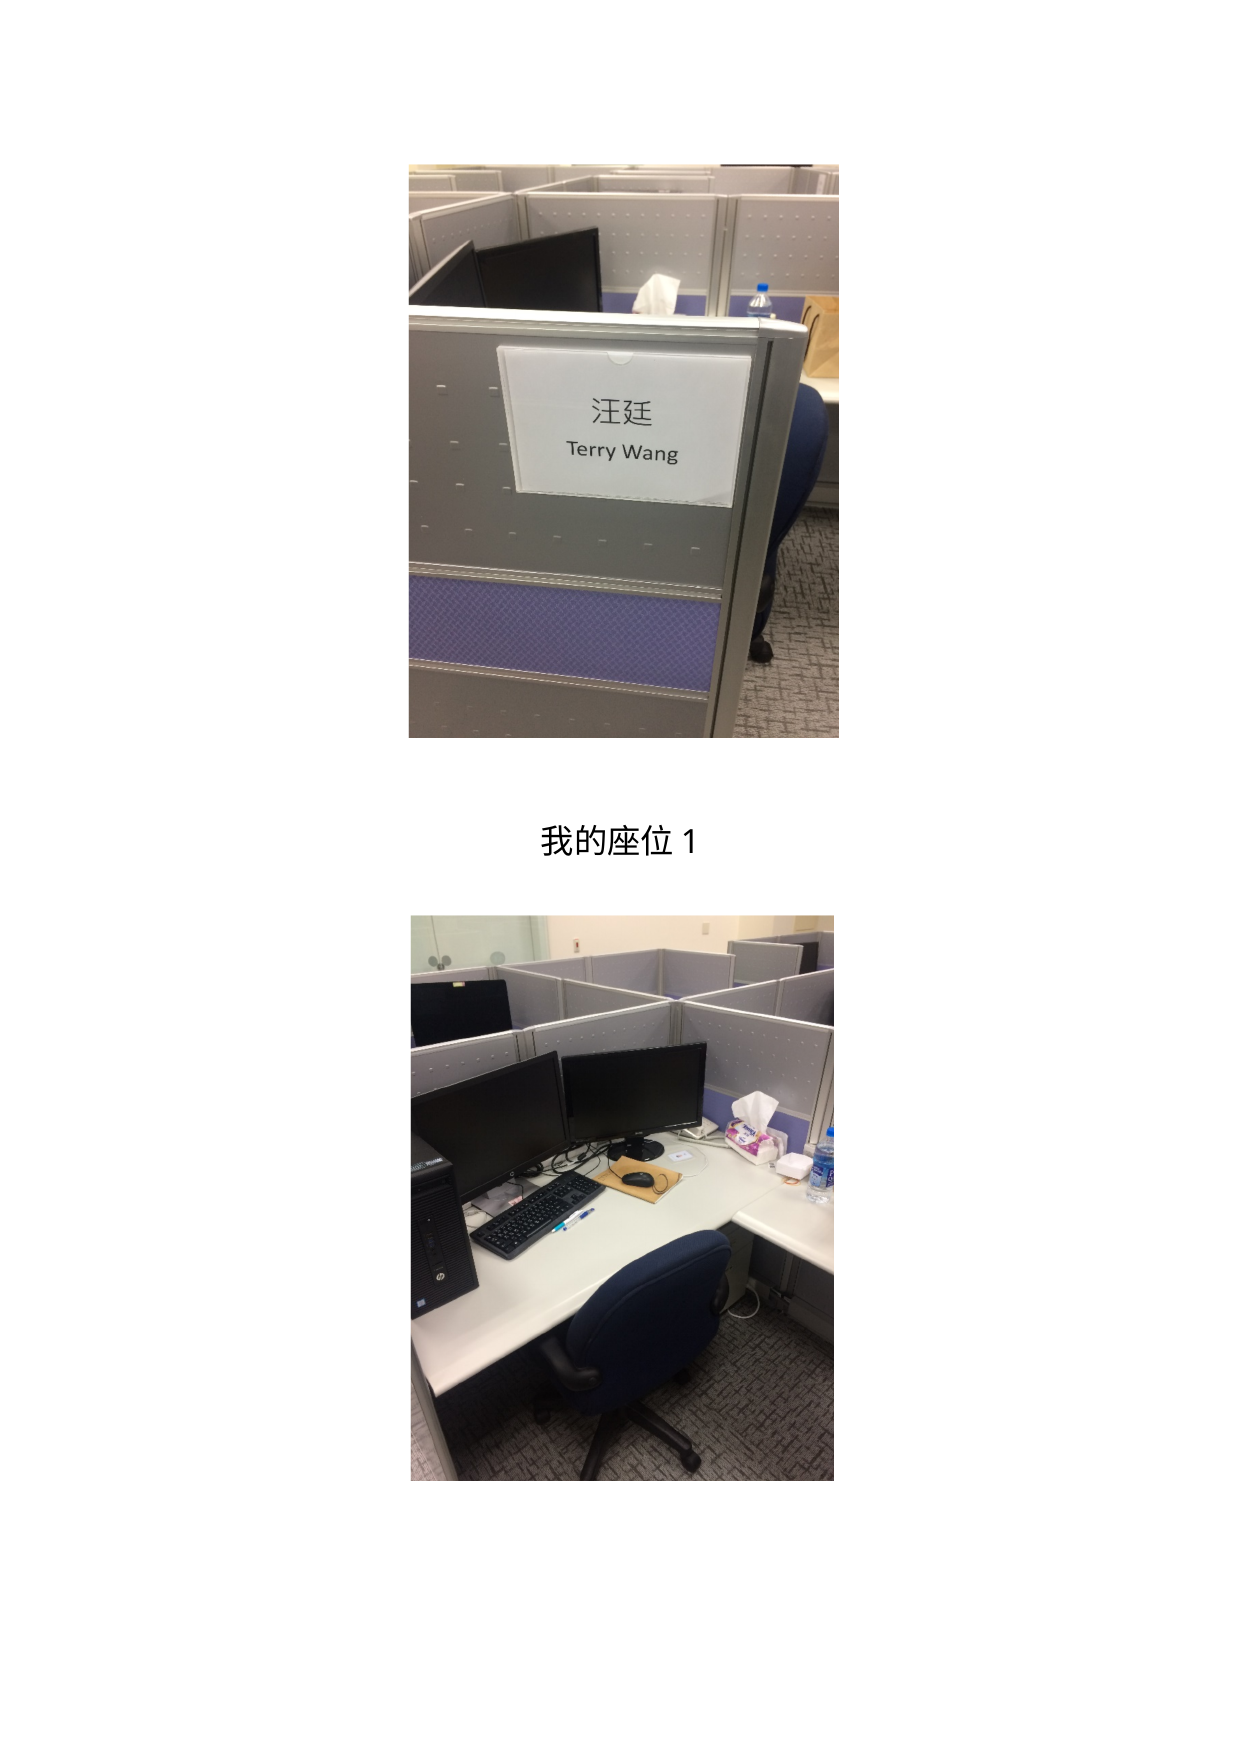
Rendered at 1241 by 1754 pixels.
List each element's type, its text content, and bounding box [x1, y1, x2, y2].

picture [409, 165, 839, 737]
picture [411, 916, 834, 1480]
text 我的座位1 [187, 802, 1053, 877]
